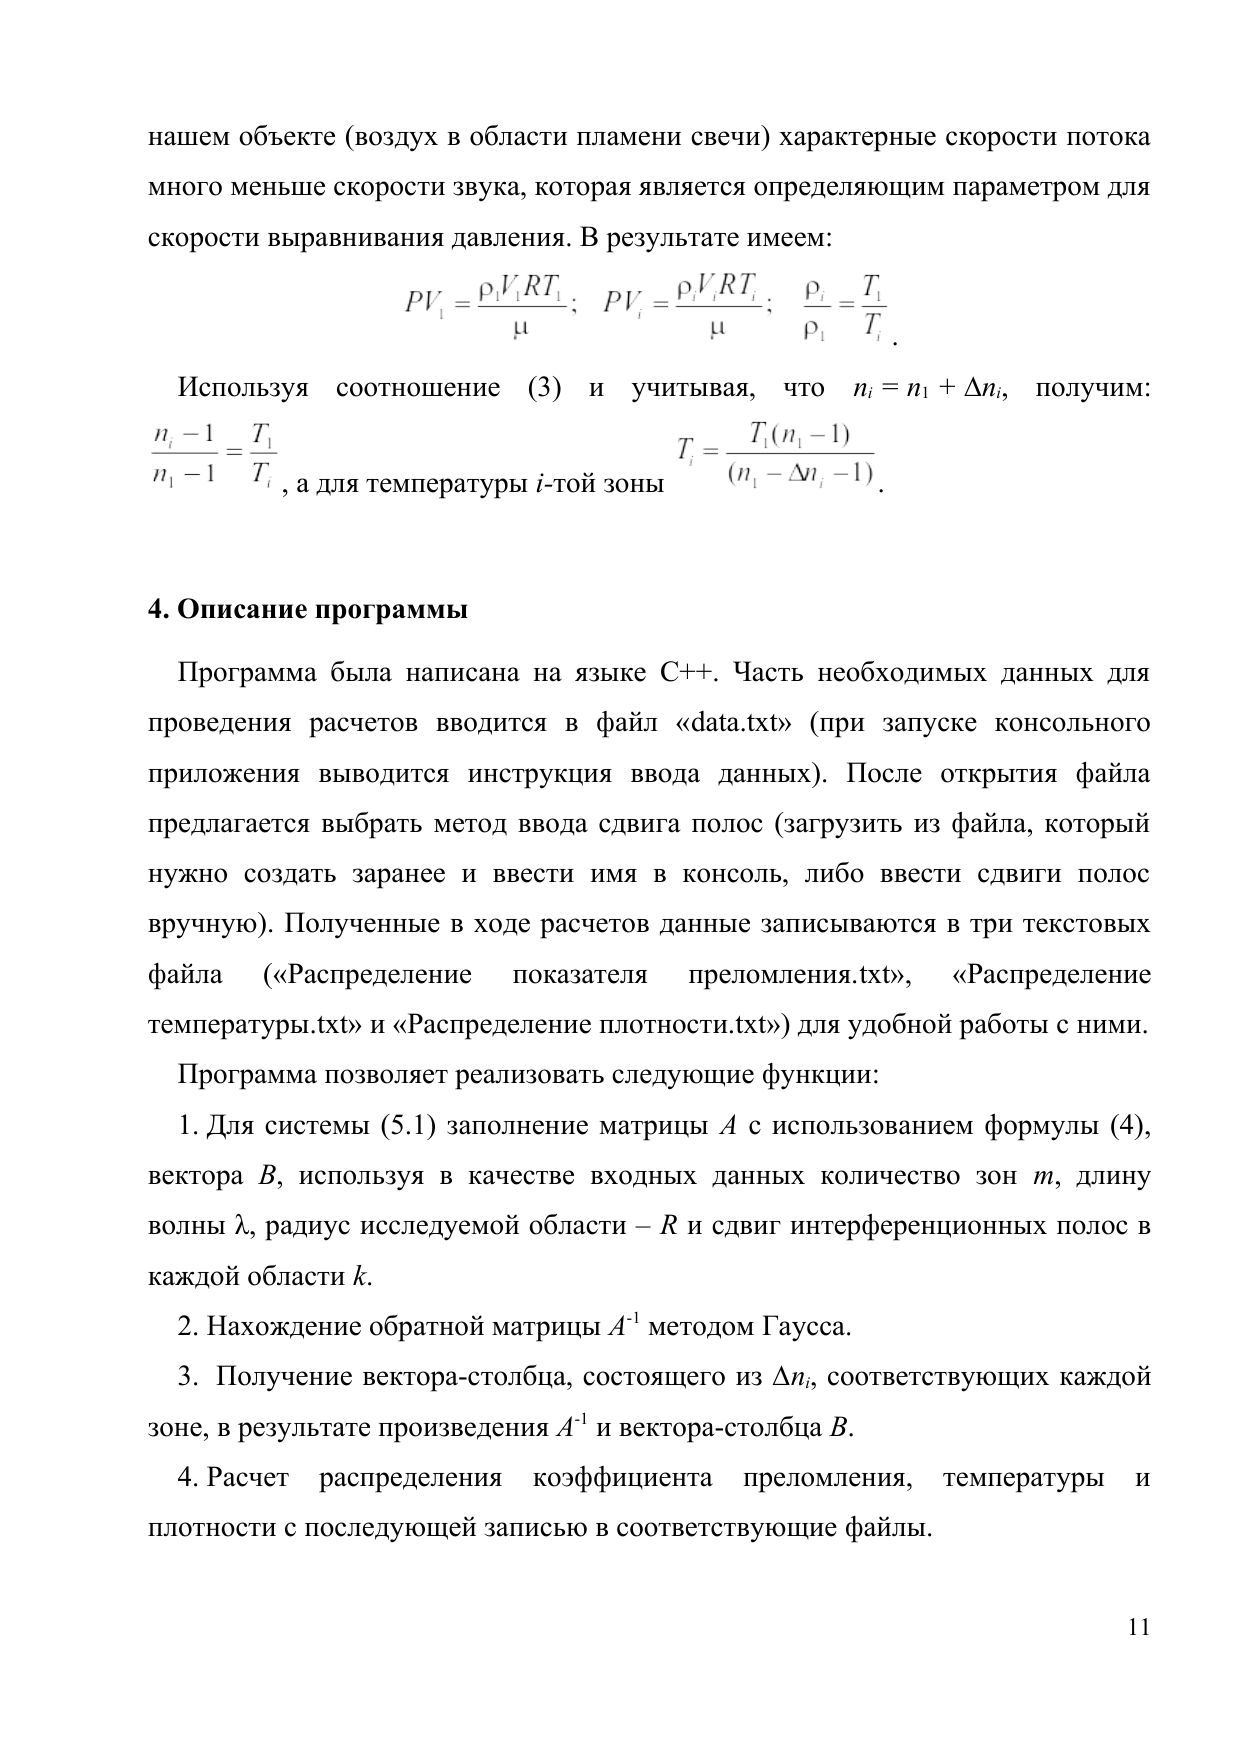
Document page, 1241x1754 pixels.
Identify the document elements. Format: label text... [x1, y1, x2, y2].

list Расчет распределения коэффициента преломления, температуры и плотности с последующей записью в соответствующие файлы. [148, 1459, 1152, 1543]
list Получение вектора-столбца, состоящего из ∆ni, соответствующих каждой зоне, в результате произведения A-1 и вектора-столбца B. [148, 1358, 1152, 1442]
list Для системы (5.1) заполнение матрицы A с использованием формулы (4), вектора B, используя в качестве входных данных количество зон m, длину волны λ, радиус исследуемой области – R и сдвиг интерференционных полос в каждой области k. [148, 1107, 1152, 1291]
text 4. Описание программы [148, 591, 1152, 625]
text Используя соотношение (3) и учитывая, что ni = n1 + ∆ni, получим: , а для температуры i-той зоны . [148, 369, 1152, 499]
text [148, 118, 1152, 252]
list Нахождение обратной матрицы A-1 методом Гаусса. [148, 1308, 1152, 1342]
text . [148, 269, 1152, 352]
text Программа была написана на языке С++. Часть необходимых данных для проведения расчетов вводится в файл «data.txt» (при запуске консольного приложения выводится инструкция ввода данных). После открытия файла предлагается выбрать метод ввода сдвига полос (загрузить из файла, который нужно создать заранее и ввести имя в консоль, либо ввести сдвиги полос вручную). Полученные в ходе расчетов данные записываются в три текстовых файла («Распределение показателя преломления.txt», «Распределение температуры.txt» и «Распределение плотности.txt») для удобной работы с ними. [148, 654, 1152, 1040]
text Программа позволяет реализовать следующие функции: [148, 1057, 1152, 1090]
